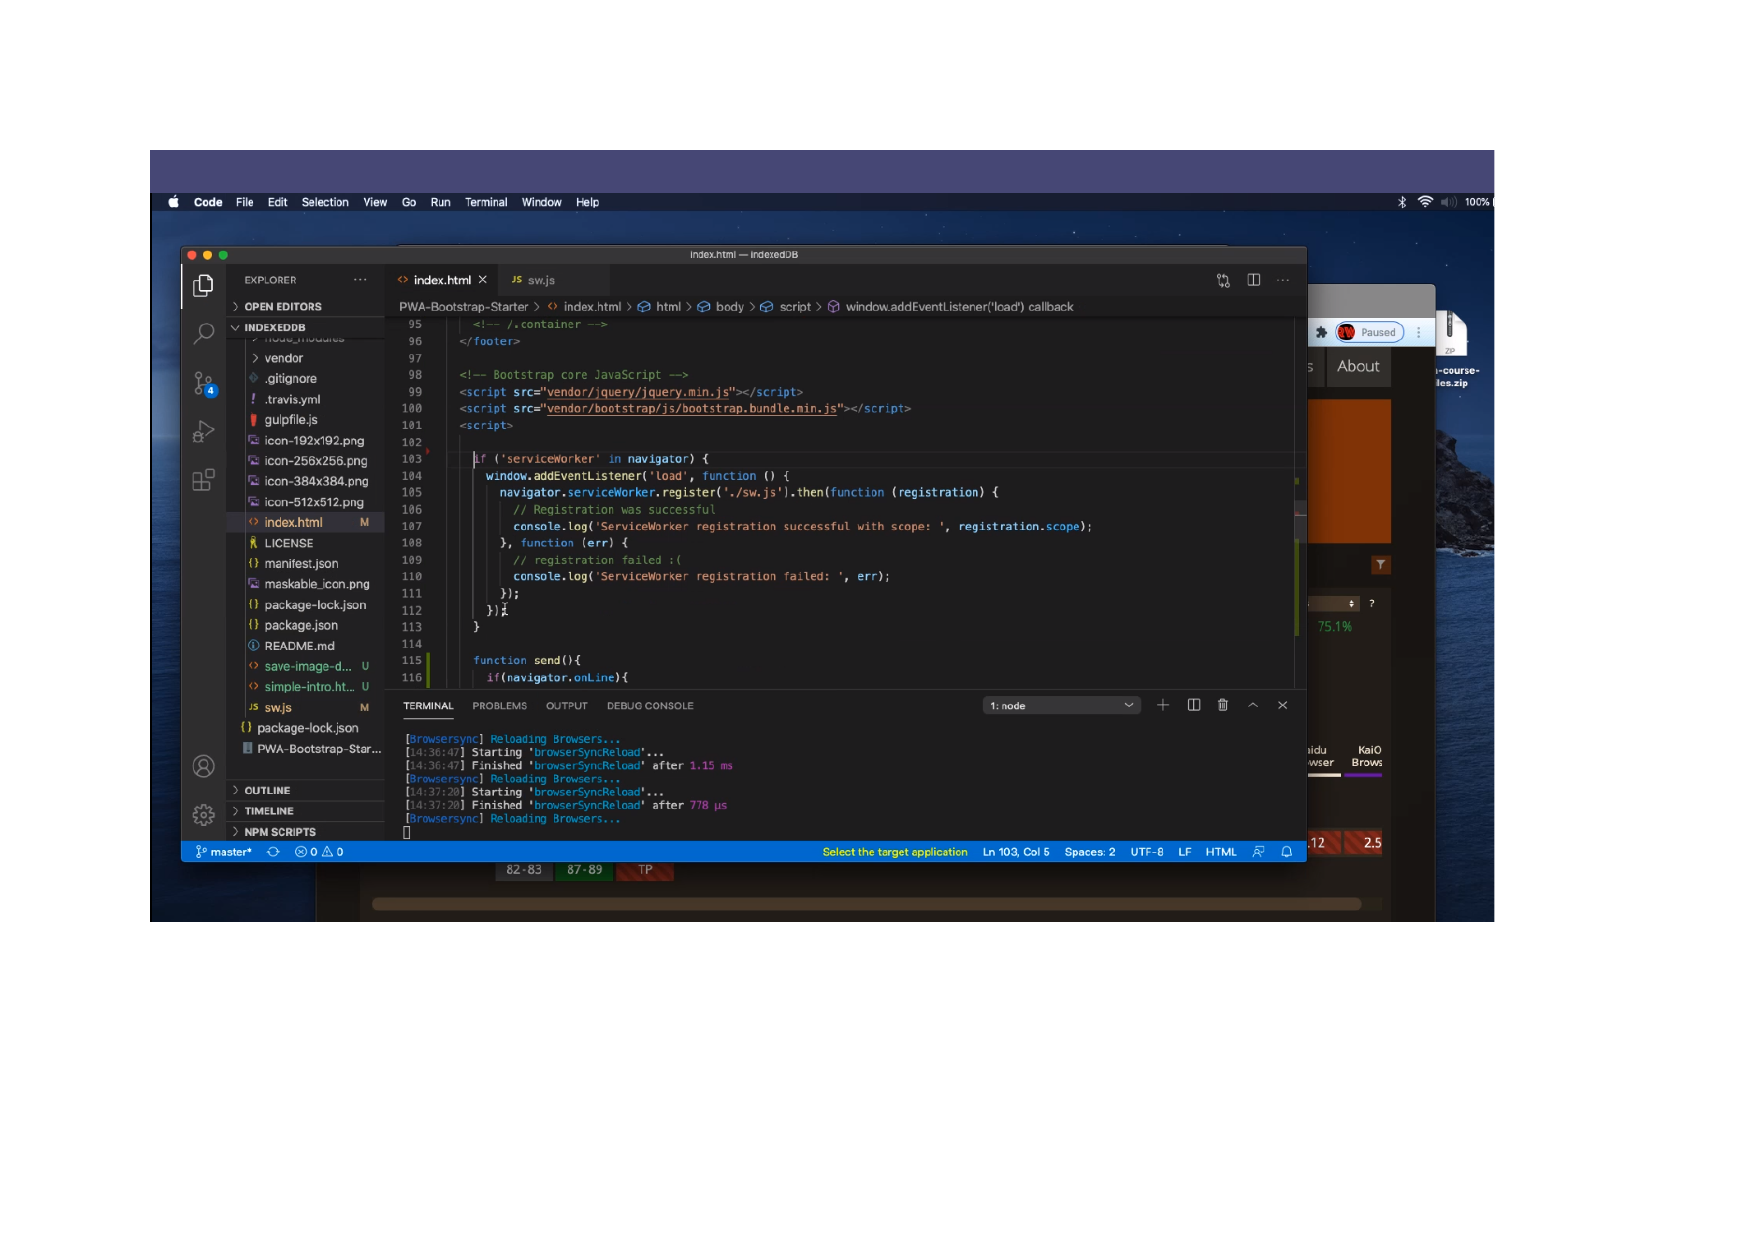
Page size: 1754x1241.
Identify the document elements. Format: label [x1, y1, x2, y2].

picture [150, 150, 1495, 922]
